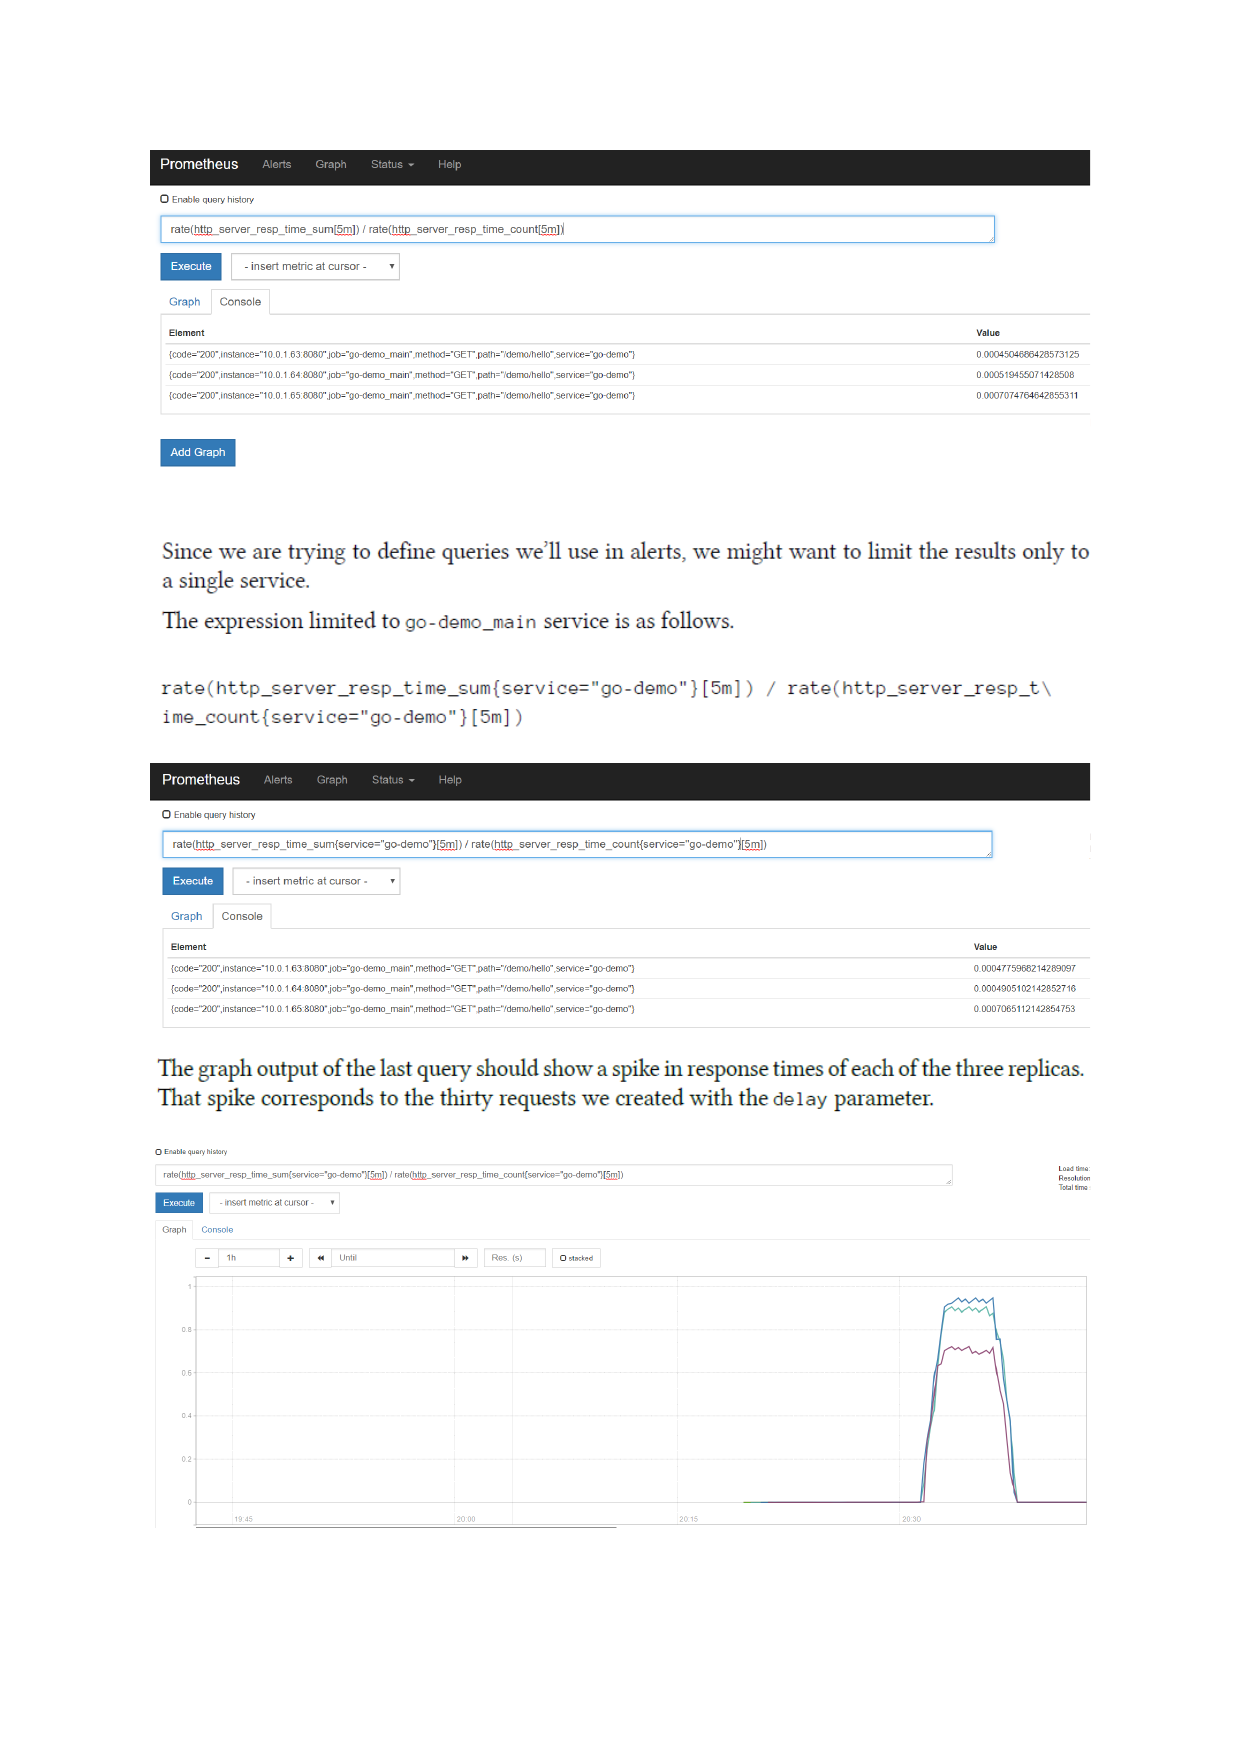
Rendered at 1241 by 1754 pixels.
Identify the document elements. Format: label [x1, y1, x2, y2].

picture [150, 1049, 1091, 1123]
picture [150, 532, 1091, 745]
picture [150, 150, 1091, 514]
picture [150, 763, 1091, 1031]
picture [150, 1141, 1091, 1528]
